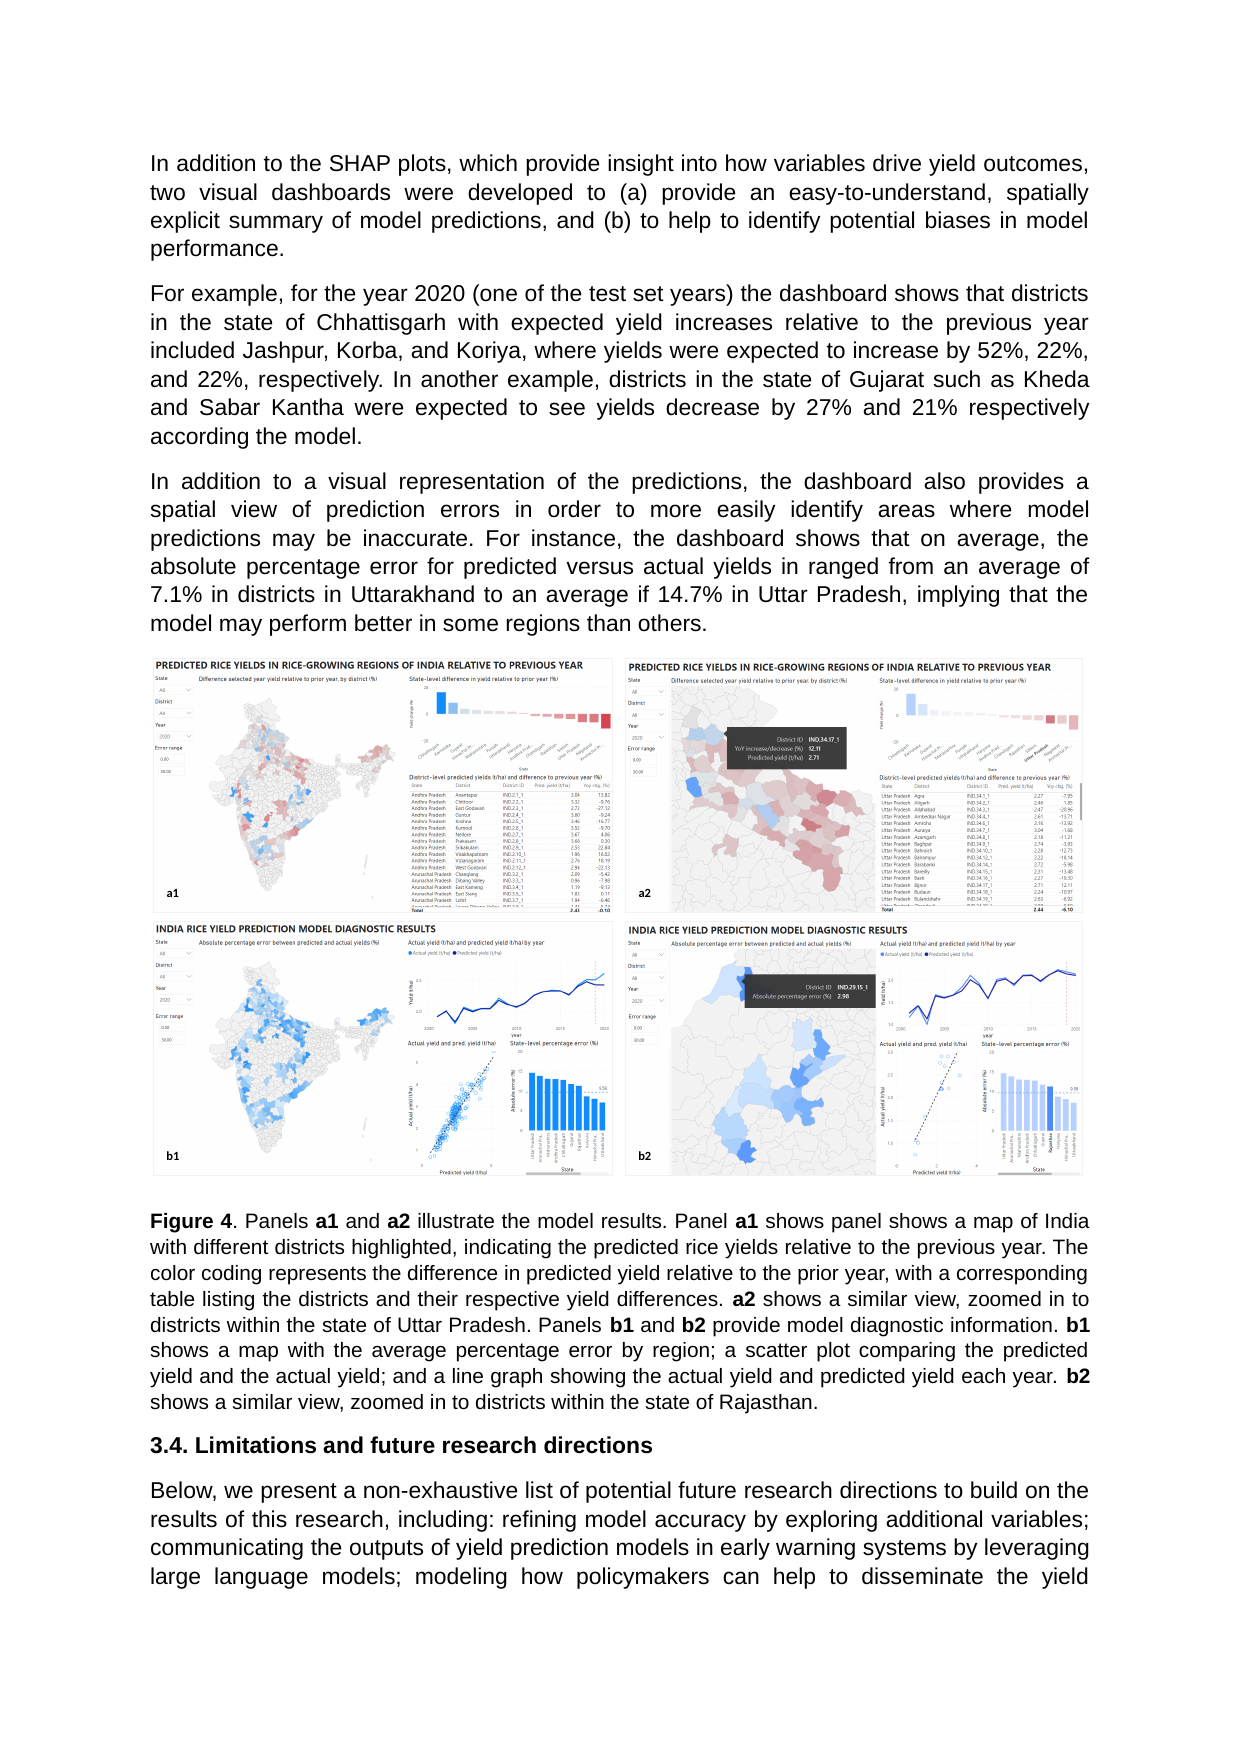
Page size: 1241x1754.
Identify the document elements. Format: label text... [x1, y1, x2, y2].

picture [626, 659, 1082, 912]
text In addition to a visual representation of the predictions, the dashboard also provides a spatial view of prediction errors in order to more easily identify areas where model predictions may be inaccurate. For instance, the dashboard shows that on average, the absolute percentage error for predicted versus actual yields in ranged from an average of 7.1% in districts in Uttarakhand to an average if 14.7% in Uttar Pradesh, implying that the model may perform better in some regions than others. [150, 468, 1090, 636]
text 3.4. Limitations and future research directions [150, 1432, 1090, 1459]
text In addition to the SHAP plots, which provide insight into how variables drive yield outcomes, two visual dashboards were developed to (a) provide an easy-to-understand, spatially explicit summary of model predictions, and (b) to help to identify potential biases in model performance. [150, 150, 1090, 262]
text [150, 1477, 1090, 1589]
text For example, for the year 2020 (one of the test set years) the dashboard shows that districts in the state of Chhattisgarh with expected yield increases relative to the previous year included Jashpur, Korba, and Koriya, where yields were expected to increase by 52%, 22%, and 22%, respectively. In another example, districts in the state of Gujarat such as Kheda and Sabar Kantha were expected to see yields decrease by 27% and 21% respectively according the model. [150, 280, 1090, 449]
picture [154, 659, 612, 912]
text Figure 4. Panels a1 and a2 illustrate the model results. Panel a1 shows panel shows a map of India with different districts highlighted, indicating the predicted rice yields relative to the previous year. The color coding represents the difference in predicted yield relative to the prior year, with a corresponding table listing the districts and their respective yield differences. a2 shows a similar view, zoomed in to districts within the state of Uttar Pradesh. Panels b1 and b2 provide model diagnostic information. b1 shows a map with the average percentage error by region; a scatter plot comparing the predicted yield and the actual yield; and a line graph showing the actual yield and predicted yield each year. b2 shows a similar view, zoomed in to districts within the state of Rajasthan. [150, 1209, 1090, 1414]
picture [154, 922, 612, 1175]
picture [626, 922, 1082, 1175]
